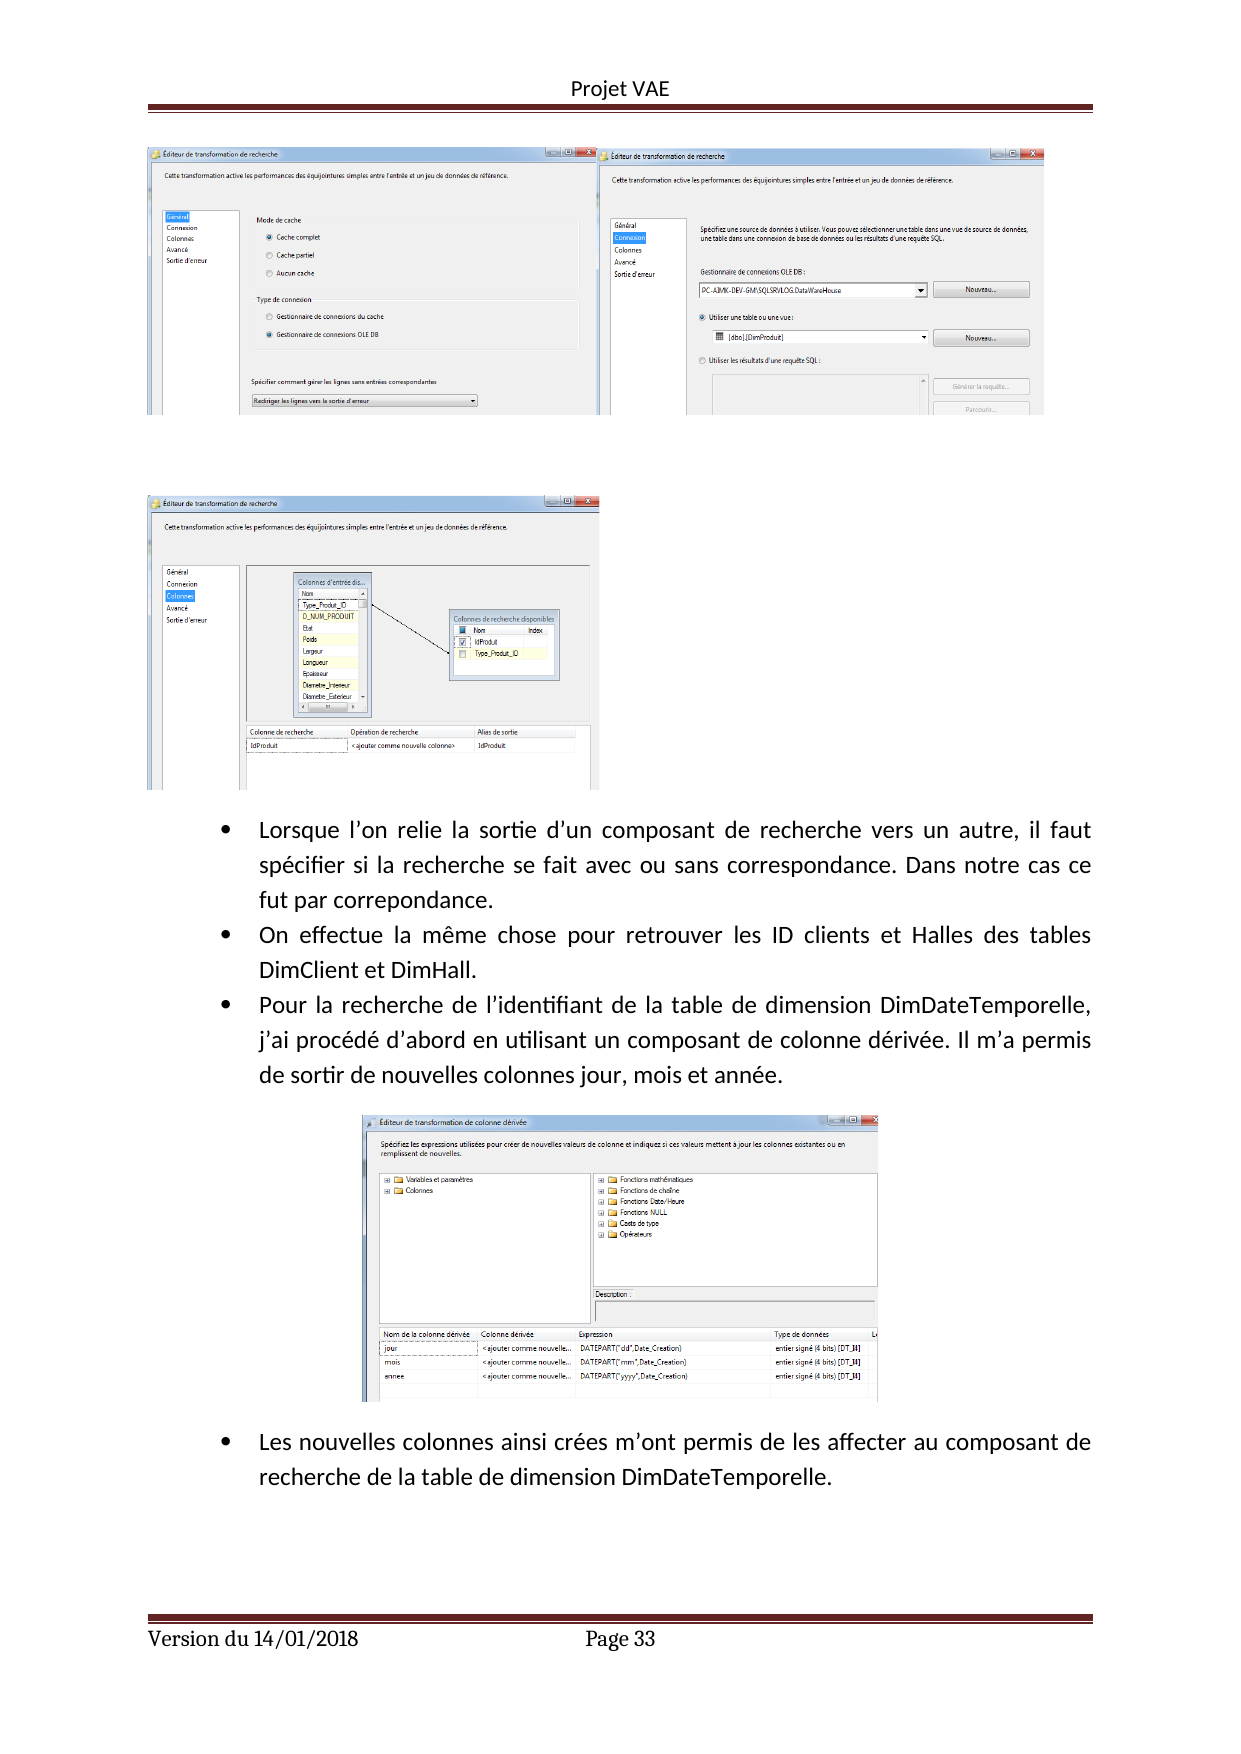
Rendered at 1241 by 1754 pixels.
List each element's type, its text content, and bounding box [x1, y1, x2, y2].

picture [147, 147, 1045, 415]
list Les nouvelles colonnes ainsi crées m’ont permis de les affecter au composant de recherche de la table de dimension DimDateTemporelle. [221, 1426, 1093, 1492]
list On effectue la même chose pour retrouver les ID clients et Halles des tables DimClient et DimHall. [221, 919, 1093, 985]
picture [147, 495, 600, 790]
list Lorsque l’on relie la sortie d’un composant de recherche vers un autre, il faut spécifier si la recherche se fait avec ou sans correspondance. Dans notre cas ce fut par correpondance. [221, 814, 1093, 915]
list Pour la recherche de l’identifiant de la table de dimension DimDateTemporelle, j’ai procédé d’abord en utilisant un composant de colonne dérivée. Il m’a permis de sortir de nouvelles colonnes jour, mois et année. [221, 989, 1093, 1090]
picture [362, 1115, 879, 1402]
